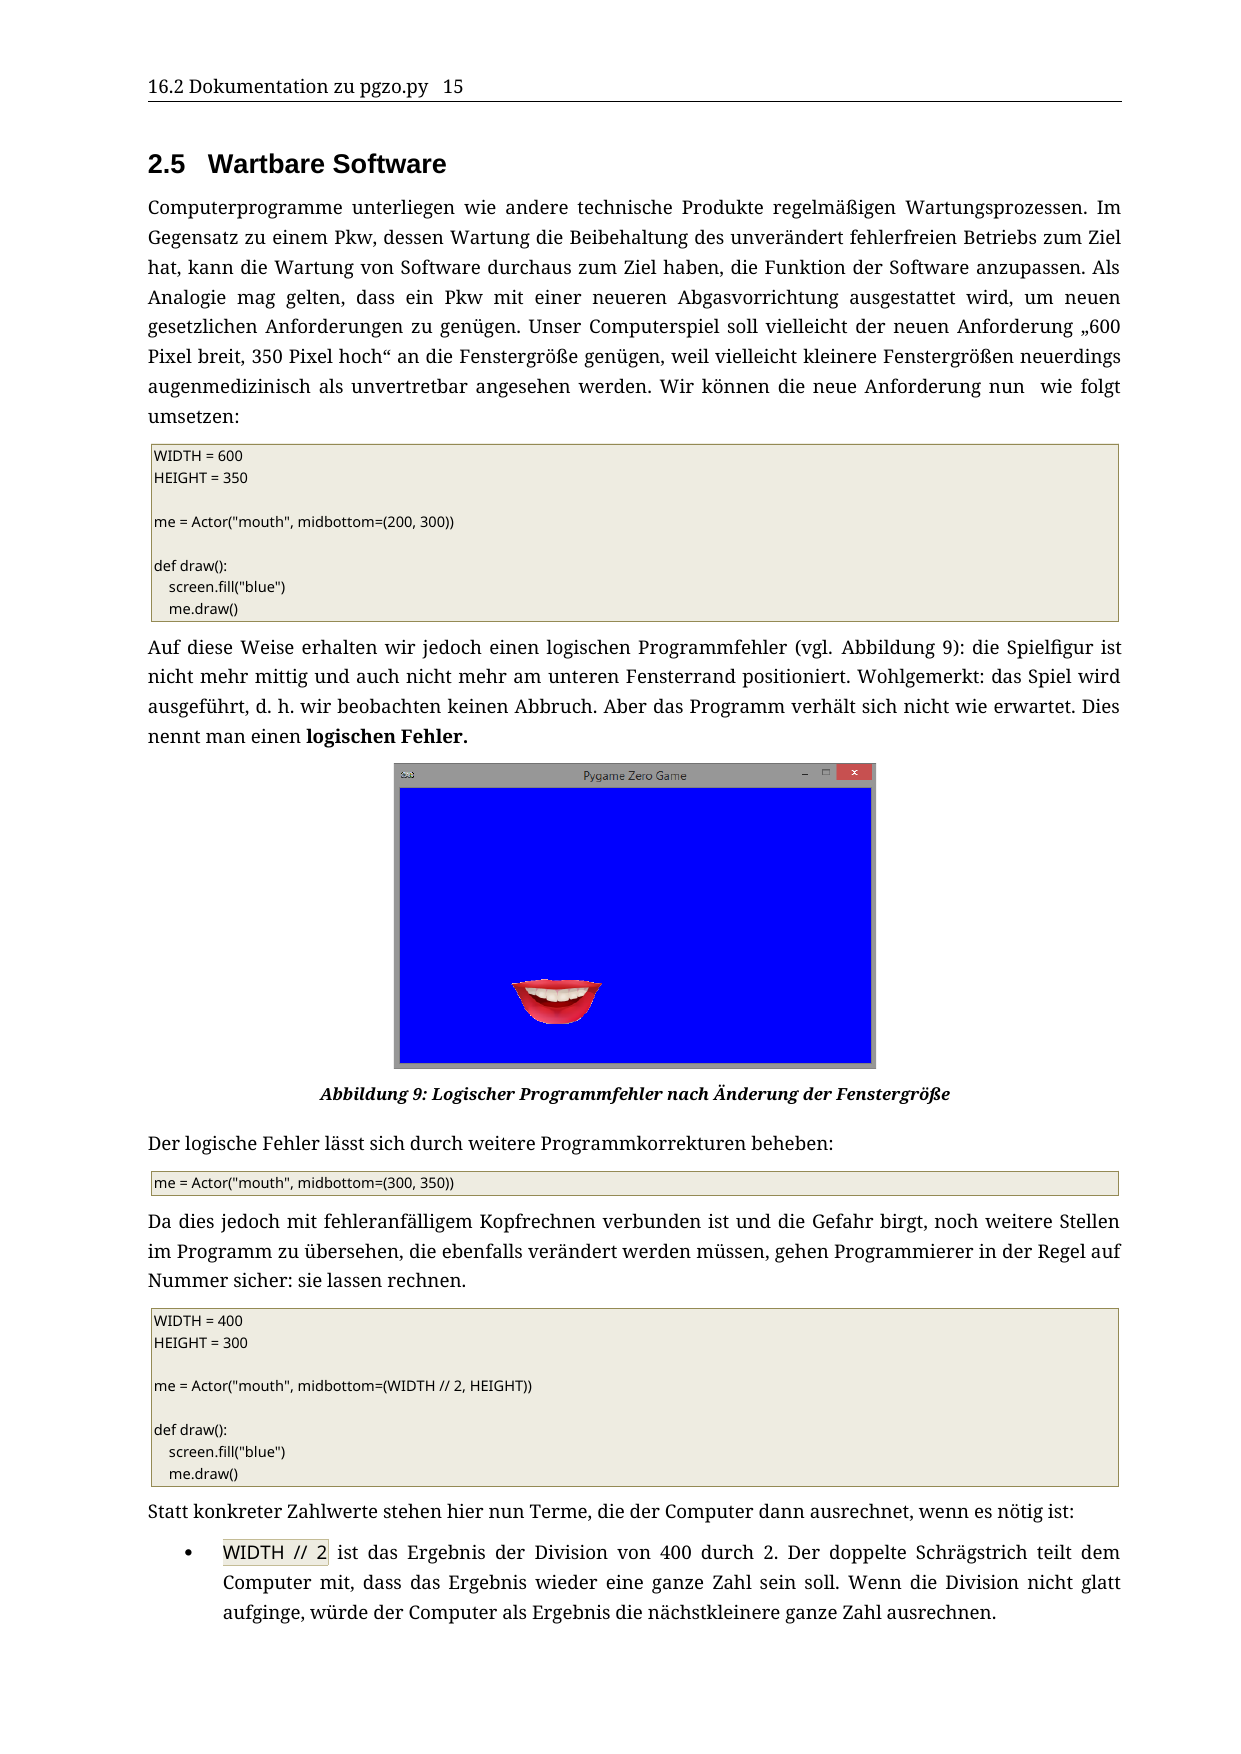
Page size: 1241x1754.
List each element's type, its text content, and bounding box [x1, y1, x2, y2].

subtitle Wartbare Software [148, 148, 1122, 179]
text HEIGHT = 300 [152, 1330, 1118, 1352]
text Computerprogramme unterliegen wie andere technische Produkte regelmäßigen Wartungsprozessen. Im Gegensatz zu einem Pkw, dessen Wartung die Beibehaltung des unverändert fehlerfreien Betriebs zum Ziel hat, kann die Wartung von Software durchaus zum Ziel haben, die Funktion der Software anzupassen. Als Analogie mag gelten, dass ein Pkw mit einer neueren Abgasvorrichtung ausgestattet wird, um neuen gesetzlichen Anforderungen zu genügen. Unser Computerspiel soll vielleicht der neuen Anforderung „600 Pixel breit, 350 Pixel hoch“ an die Fenstergröße genügen, weil vielleicht kleinere Fenstergrößen neuerdings augenmedizinisch als unvertretbar angesehen werden. Wir können die neue Anforderung nun wie folgt umsetzen: [148, 195, 1122, 429]
text WIDTH = 600 [152, 445, 1118, 465]
list WIDTH // 2 ist das Ergebnis der Division von 400 durch 2. Der doppelte Schrägstrich teilt dem Computer mit, dass das Ergebnis wieder eine ganze Zahl sein soll. Wenn die Division nicht glatt aufginge, würde der Computer als Ergebnis die nächstkleinere ganze Zahl ausrechnen. [185, 1539, 1122, 1625]
text Auf diese Weise erhalten wir jedoch einen logischen Programmfehler (vgl. Abbildung 9): die Spielfigur ist nicht mehr mittig und auch nicht mehr am unteren Fensterrand positioniert. Wohlgemerkt: das Spiel wird ausgeführt, d. h. wir beobachten keinen Abbruch. Aber das Programm verhält sich nicht wie erwartet. Dies nennt man einen logischen Fehler. [148, 634, 1122, 749]
picture [393, 763, 877, 1069]
text screen.fill("blue") [152, 1439, 1118, 1461]
text me = Actor("mouth", midbottom=(200, 300)) [152, 509, 1118, 531]
text me.draw() [152, 597, 1118, 621]
text Da dies jedoch mit fehleranfälligem Kopfrechnen verbunden ist und die Gefahr birgt, noch weitere Stellen im Programm zu übersehen, die ebenfalls verändert werden müssen, gehen Programmierer in der Regel auf Nummer sicher: sie lassen rechnen. [148, 1208, 1122, 1293]
text me = Actor("mouth", midbottom=(300, 350)) [152, 1172, 1118, 1195]
text Abbildung 9: Logischer Programmfehler nach Änderung der Fenstergröße [148, 1083, 1122, 1106]
text HEIGHT = 350 [152, 465, 1118, 487]
text def draw(): [152, 1417, 1118, 1439]
text Statt konkreter Zahlwerte stehen hier nun Terme, die der Computer dann ausrechnet, wenn es nötig ist: [148, 1498, 1122, 1524]
text screen.fill("blue") [152, 575, 1118, 597]
text Der logische Fehler lässt sich durch weitere Programmkorrekturen beheben: [148, 1130, 1122, 1156]
text def draw(): [152, 553, 1118, 575]
text me.draw() [152, 1461, 1118, 1486]
text WIDTH = 400 [152, 1309, 1118, 1330]
text me = Actor("mouth", midbottom=(WIDTH // 2, HEIGHT)) [152, 1373, 1118, 1395]
